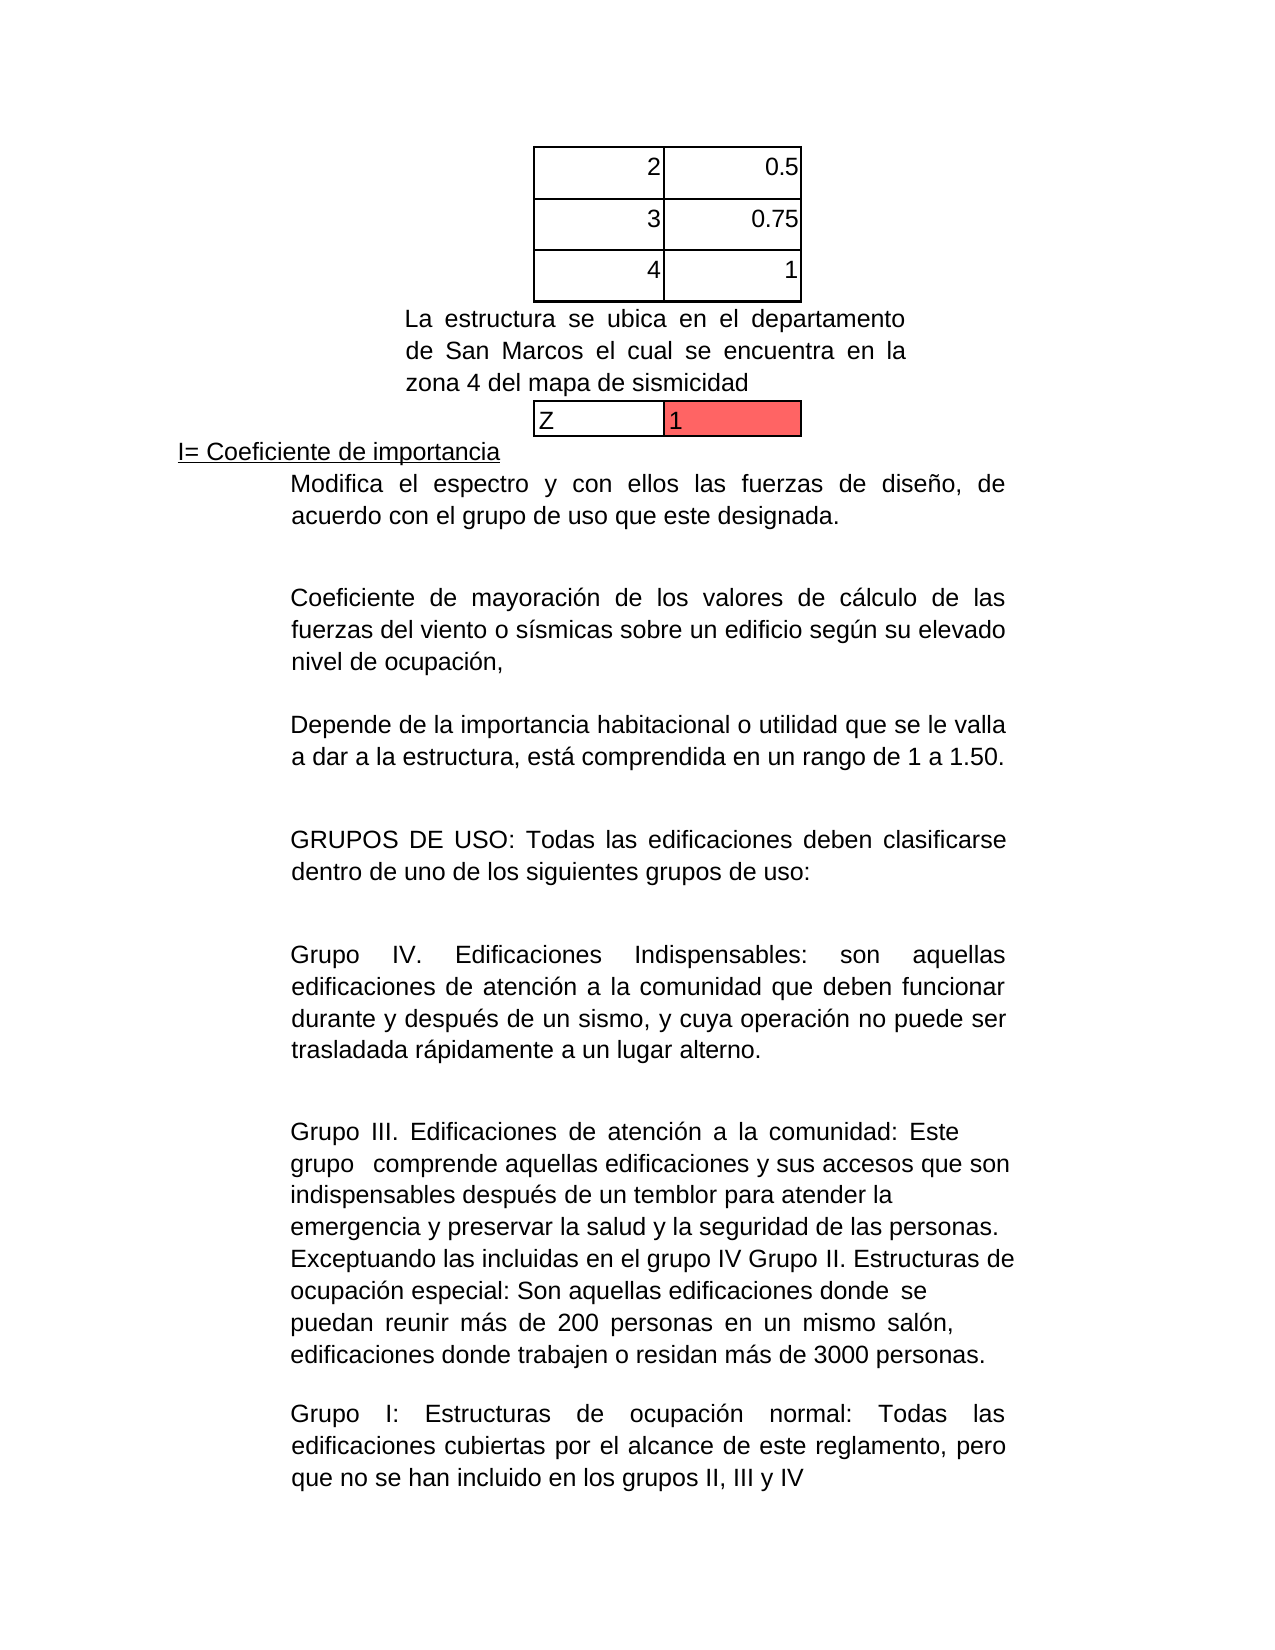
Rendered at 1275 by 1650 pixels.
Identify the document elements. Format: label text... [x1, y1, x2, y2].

table_header 1 [665, 402, 800, 435]
table_header 0.5 [665, 148, 800, 197]
text GRUPOS DE USO: Todas las edificaciones deben clasificarse dentro de uno de los siguientes grupos de uso: [290, 825, 1006, 886]
table_header Z [535, 402, 663, 435]
text La estructura se ubica en el departamento de San Marcos el cual se encuentra en la zona 4 del mapa de sismicidad [404, 304, 906, 396]
table_cell 4 [535, 251, 663, 300]
text Coeficiente de mayoración de los valores de cálculo de las fuerzas del viento o sísmicas sobre un edificio según su elevado nivel de ocupación, [290, 583, 1006, 676]
table_cell 0.75 [665, 200, 800, 249]
text Grupo IV. Edificaciones Indispensables: son aquellas edificaciones de atención a la comunidad que deben funcionar durante y después de un sismo, y cuya operación no puede ser trasladada rápidamente a un lugar alterno. [290, 940, 1006, 1064]
table_cell 3 [535, 200, 663, 249]
table_cell 1 [665, 251, 800, 300]
text Modifica el espectro y con ellos las fuerzas de diseño, de acuerdo con el grupo de uso que este designada. [290, 469, 1006, 530]
text I= Coeficiente de importancia [177, 437, 1248, 466]
text Grupo I: Estructuras de ocupación normal: Todas las edificaciones cubiertas por el alcance de este reglamento, pero que no se han incluido en los grupos II, III y IV [290, 1399, 1006, 1491]
text Depende de la importancia habitacional o utilidad que se le valla a dar a la estructura, está comprendida en un rango de 1 a 1.50. [290, 710, 1006, 770]
text Grupo III. Edificaciones de atención a la comunidad: Este grupo comprende aquellas edificaciones y sus accesos que son indispensables después de un temblor para atender la emergencia y preservar la salud y la seguridad de las personas. Exceptuando las incluidas en el grupo IV Grupo II. Estructuras de ocupación especial: Son aquellas edificaciones donde se puedan reunir más de 200 personas en un mismo salón, edificaciones donde trabajen o residan más de 3000 personas. [290, 1117, 1017, 1369]
table_header 2 [535, 148, 663, 197]
